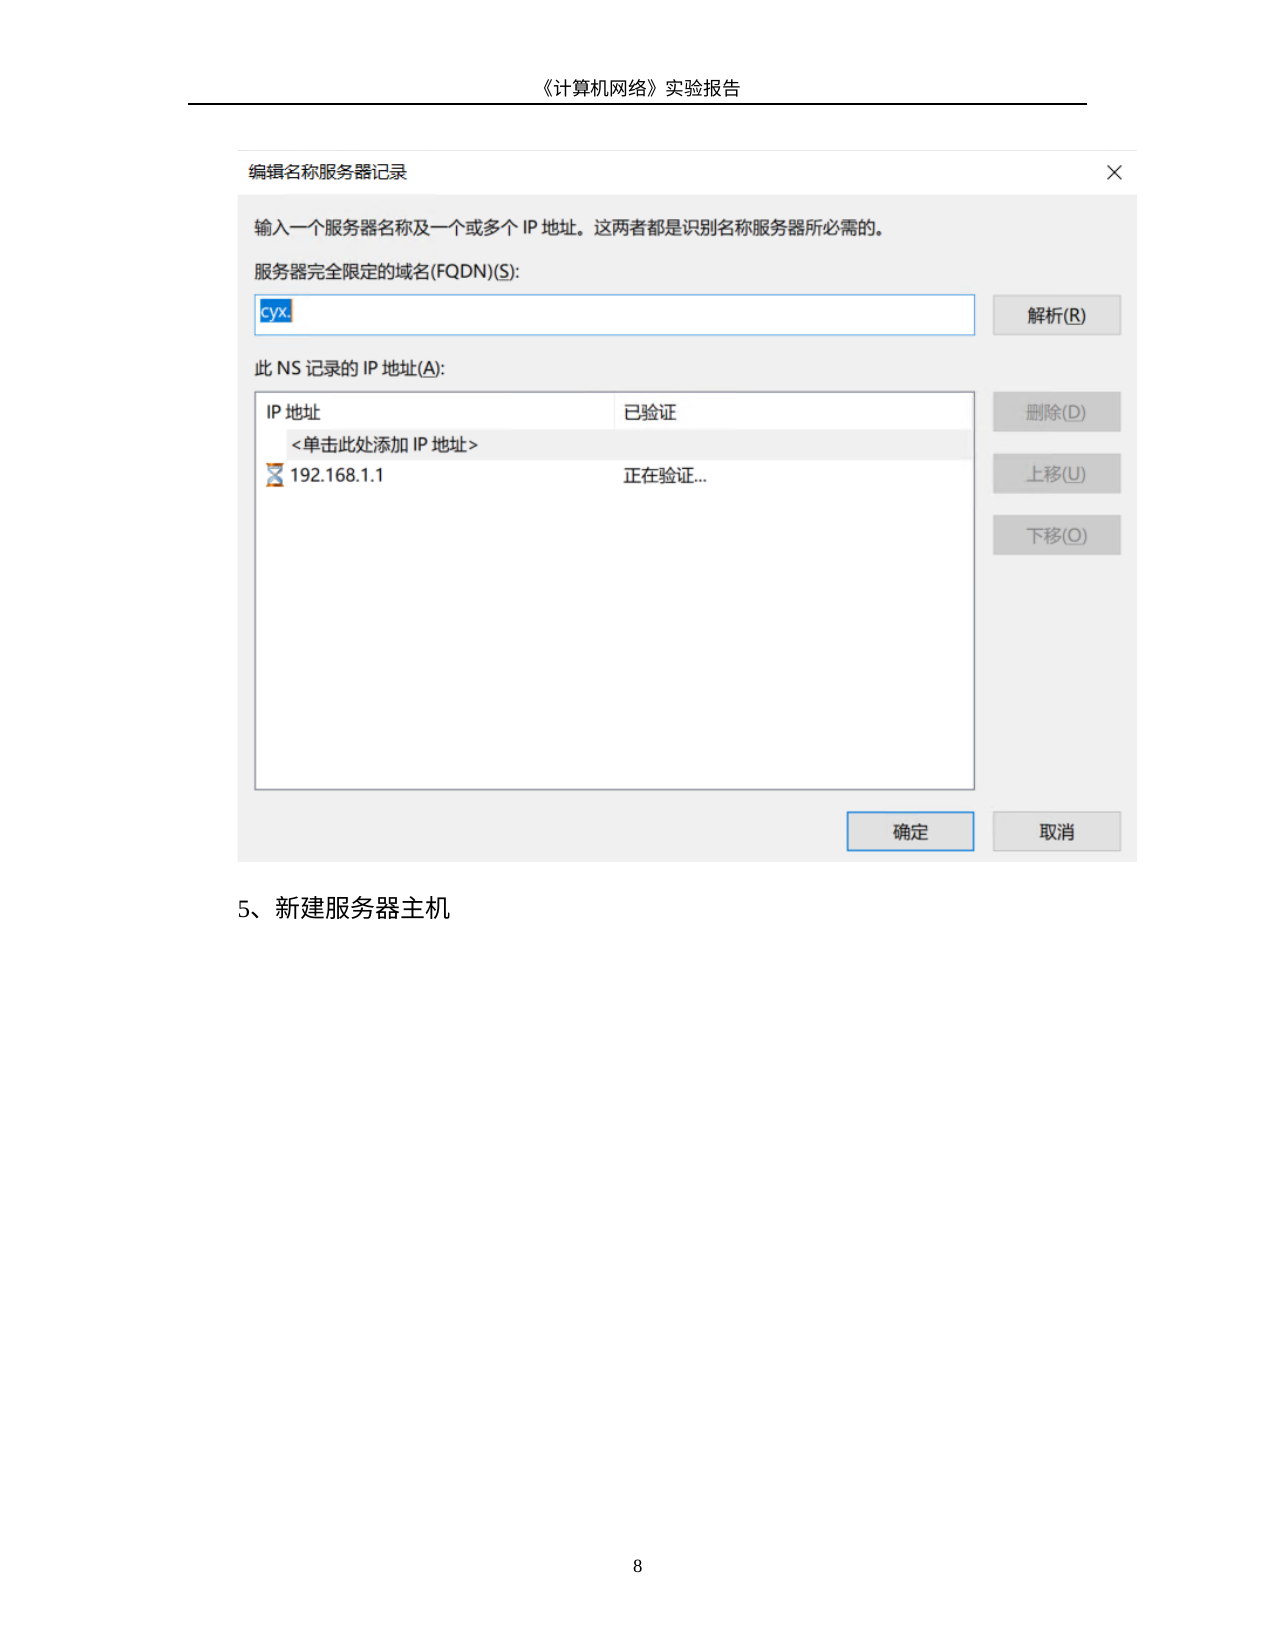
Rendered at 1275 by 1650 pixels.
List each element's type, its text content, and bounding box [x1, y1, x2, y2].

list 5、新建服务器主机 [187, 888, 1087, 924]
picture [237, 150, 1138, 862]
